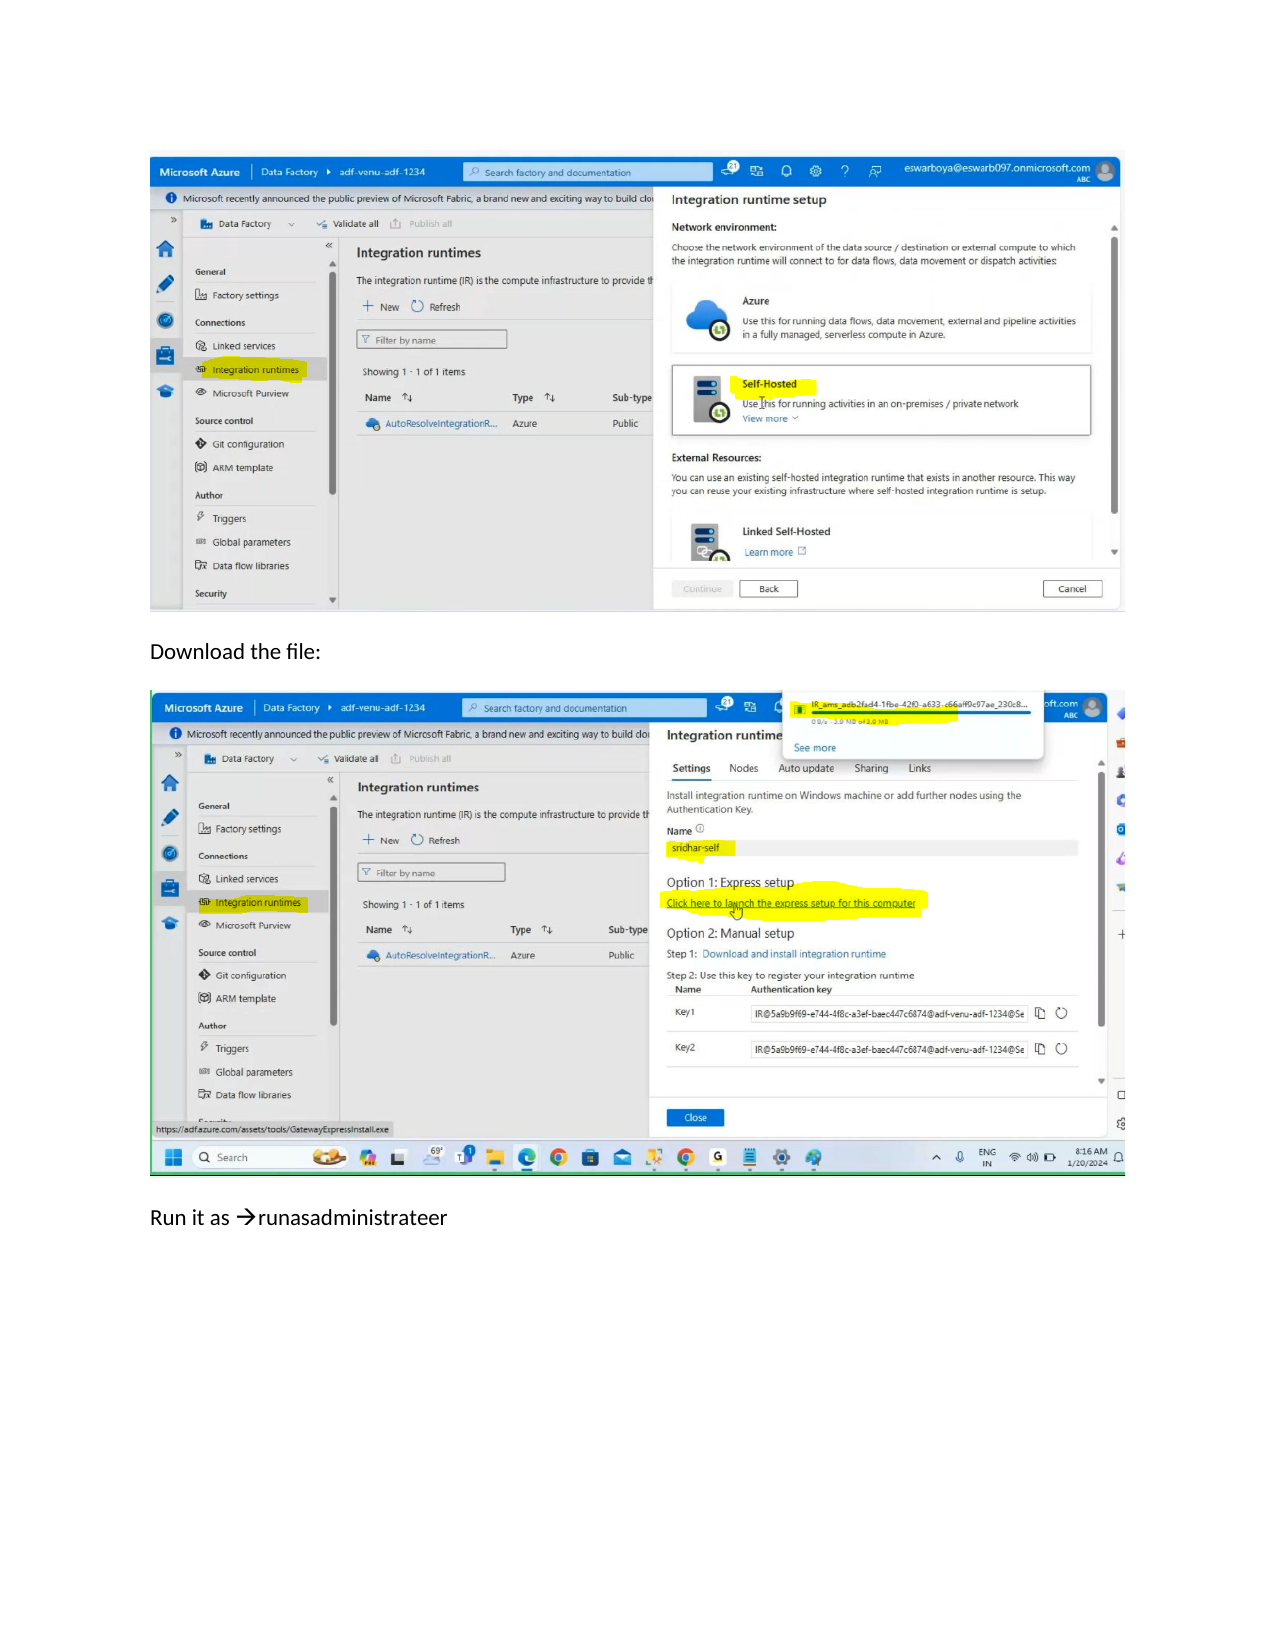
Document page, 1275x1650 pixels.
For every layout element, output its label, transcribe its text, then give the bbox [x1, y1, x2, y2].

text Download the file: [150, 637, 1125, 665]
picture [150, 690, 1125, 1178]
text Run it as runasadministrateer [150, 1203, 1125, 1231]
picture [150, 150, 1125, 612]
